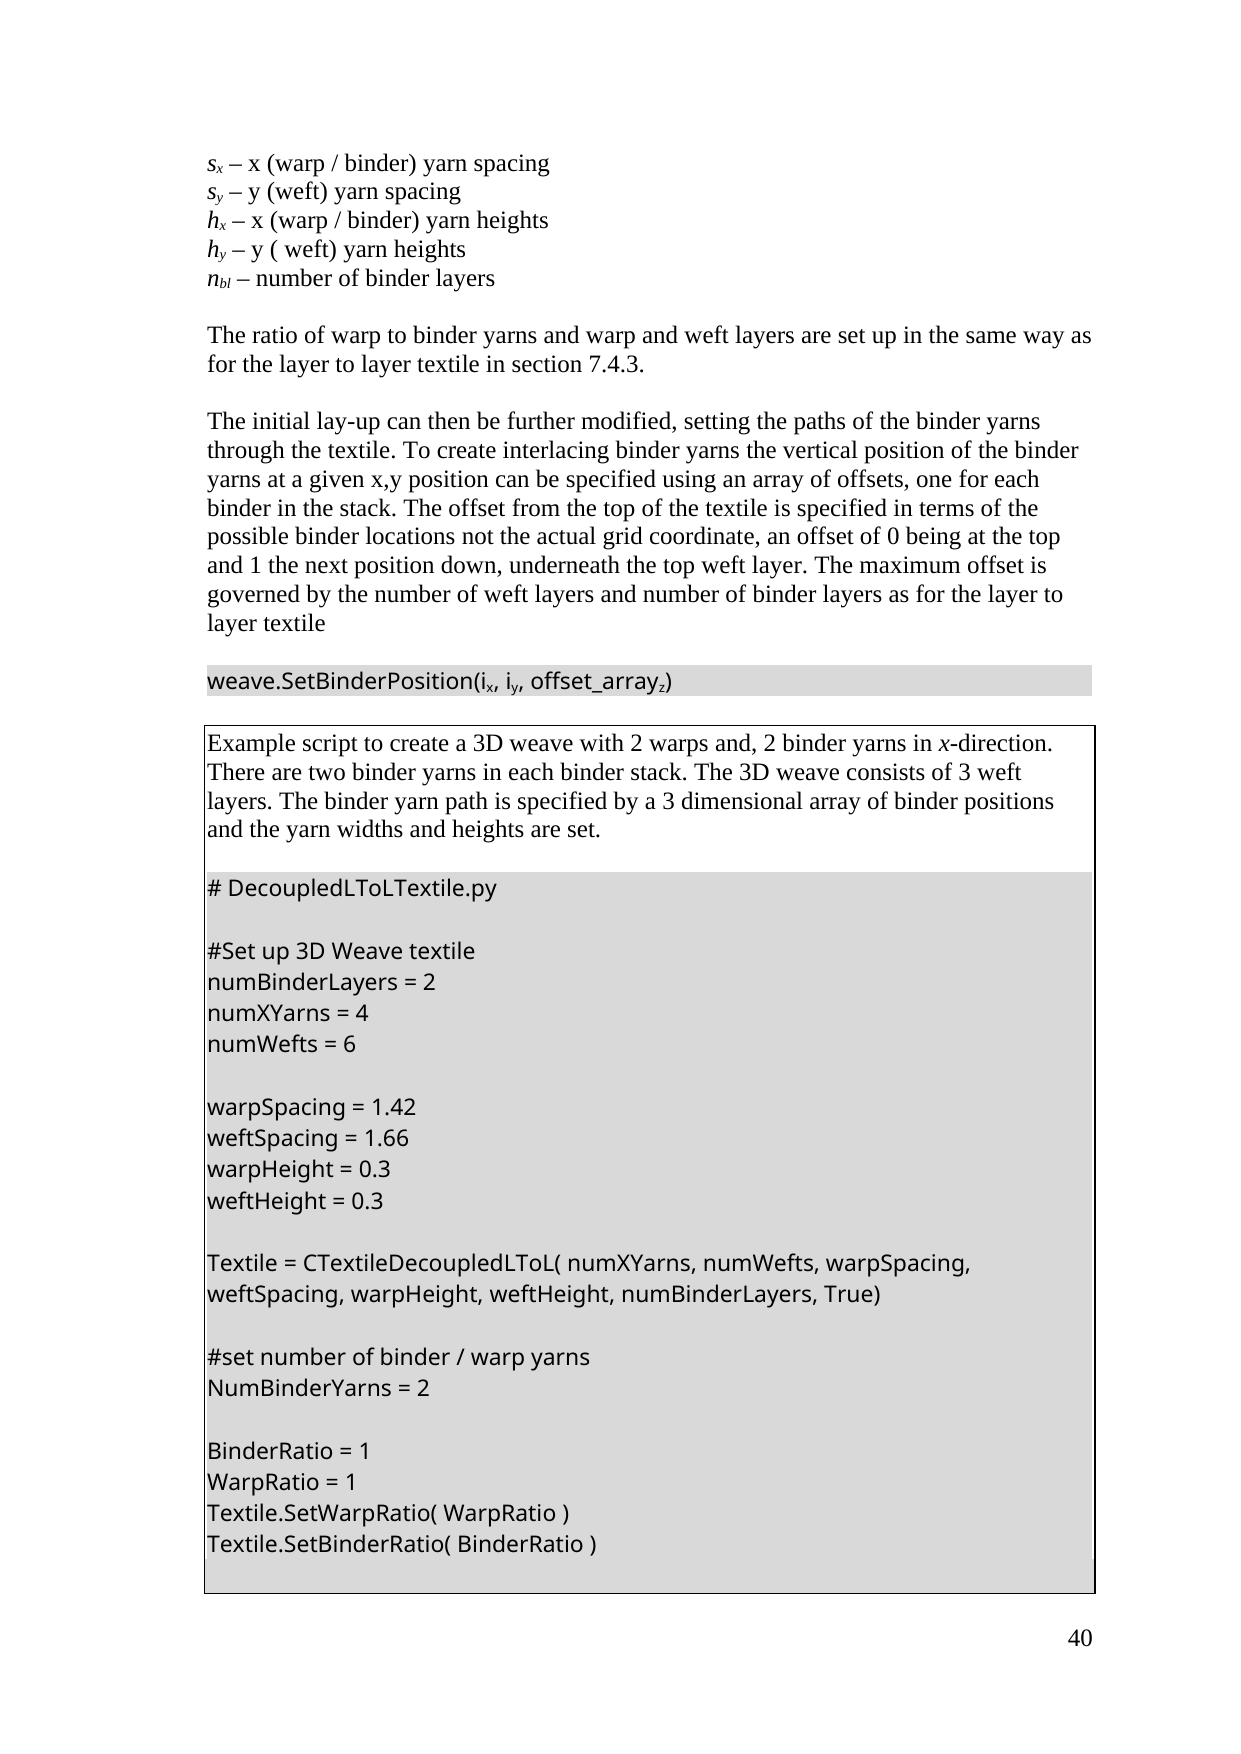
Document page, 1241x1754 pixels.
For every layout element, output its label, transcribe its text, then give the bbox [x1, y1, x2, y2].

text The initial lay-up can then be further modified, setting the paths of the binder yarns through the textile. To create interlacing binder yarns the vertical position of the binder yarns at a given x,y position can be specified using an array of offsets, one for each binder in the stack. The offset from the top of the textile is specified in terms of the possible binder locations not the actual grid coordinate, an offset of 0 being at the top and 1 the next position down, underneath the top weft layer. The maximum offset is governed by the number of weft layers and number of binder layers as for the layer to layer textile [207, 406, 1092, 636]
text BinderRatio = 1 [207, 1434, 1092, 1466]
text weftSpacing = 1.66 [207, 1122, 1092, 1153]
text numBinderLayers = 2 [207, 966, 1092, 997]
text #Set up 3D Weave textile [207, 934, 1092, 966]
text WarpRatio = 1 [207, 1466, 1092, 1497]
text nbl – number of binder layers [207, 263, 1092, 291]
text numWefts = 6 [207, 1028, 1092, 1059]
text Textile.SetBinderRatio( BinderRatio ) [207, 1528, 1092, 1556]
text hy – y ( weft) yarn heights [207, 234, 1092, 263]
text sx – x (warp / binder) yarn spacing [207, 148, 1092, 176]
text warpSpacing = 1.42 [207, 1091, 1092, 1122]
text sy – y (weft) yarn spacing [207, 176, 1092, 205]
text hx – x (warp / binder) yarn heights [207, 205, 1092, 234]
text Textile = CTextileDecoupledLToL( numXYarns, numWefts, warpSpacing, weftSpacing, warpHeight, weftHeight, numBinderLayers, True) [207, 1247, 1092, 1309]
text weftHeight = 0.3 [207, 1184, 1092, 1216]
text # DecoupledLToLTextile.py [207, 872, 1092, 903]
text Example script to create a 3D weave with 2 warps and, 2 binder yarns in x-direction. There are two binder yarns in each binder stack. The 3D weave consists of 3 weft layers. The binder yarn path is specified by a 3 dimensional array of binder positions and the yarn widths and heights are set. [205, 726, 1094, 843]
text NumBinderYarns = 2 [207, 1372, 1092, 1403]
text weave.SetBinderPosition(ix, iy, offset_arrayz) [207, 665, 1092, 696]
text warpHeight = 0.3 [207, 1153, 1092, 1184]
text Textile.SetWarpRatio( WarpRatio ) [207, 1497, 1092, 1528]
text numXYarns = 4 [207, 997, 1092, 1028]
text The ratio of warp to binder yarns and warp and weft layers are set up in the same way as for the layer to layer textile in section 7.4.3. [207, 320, 1092, 378]
text #set number of binder / warp yarns [207, 1341, 1092, 1372]
